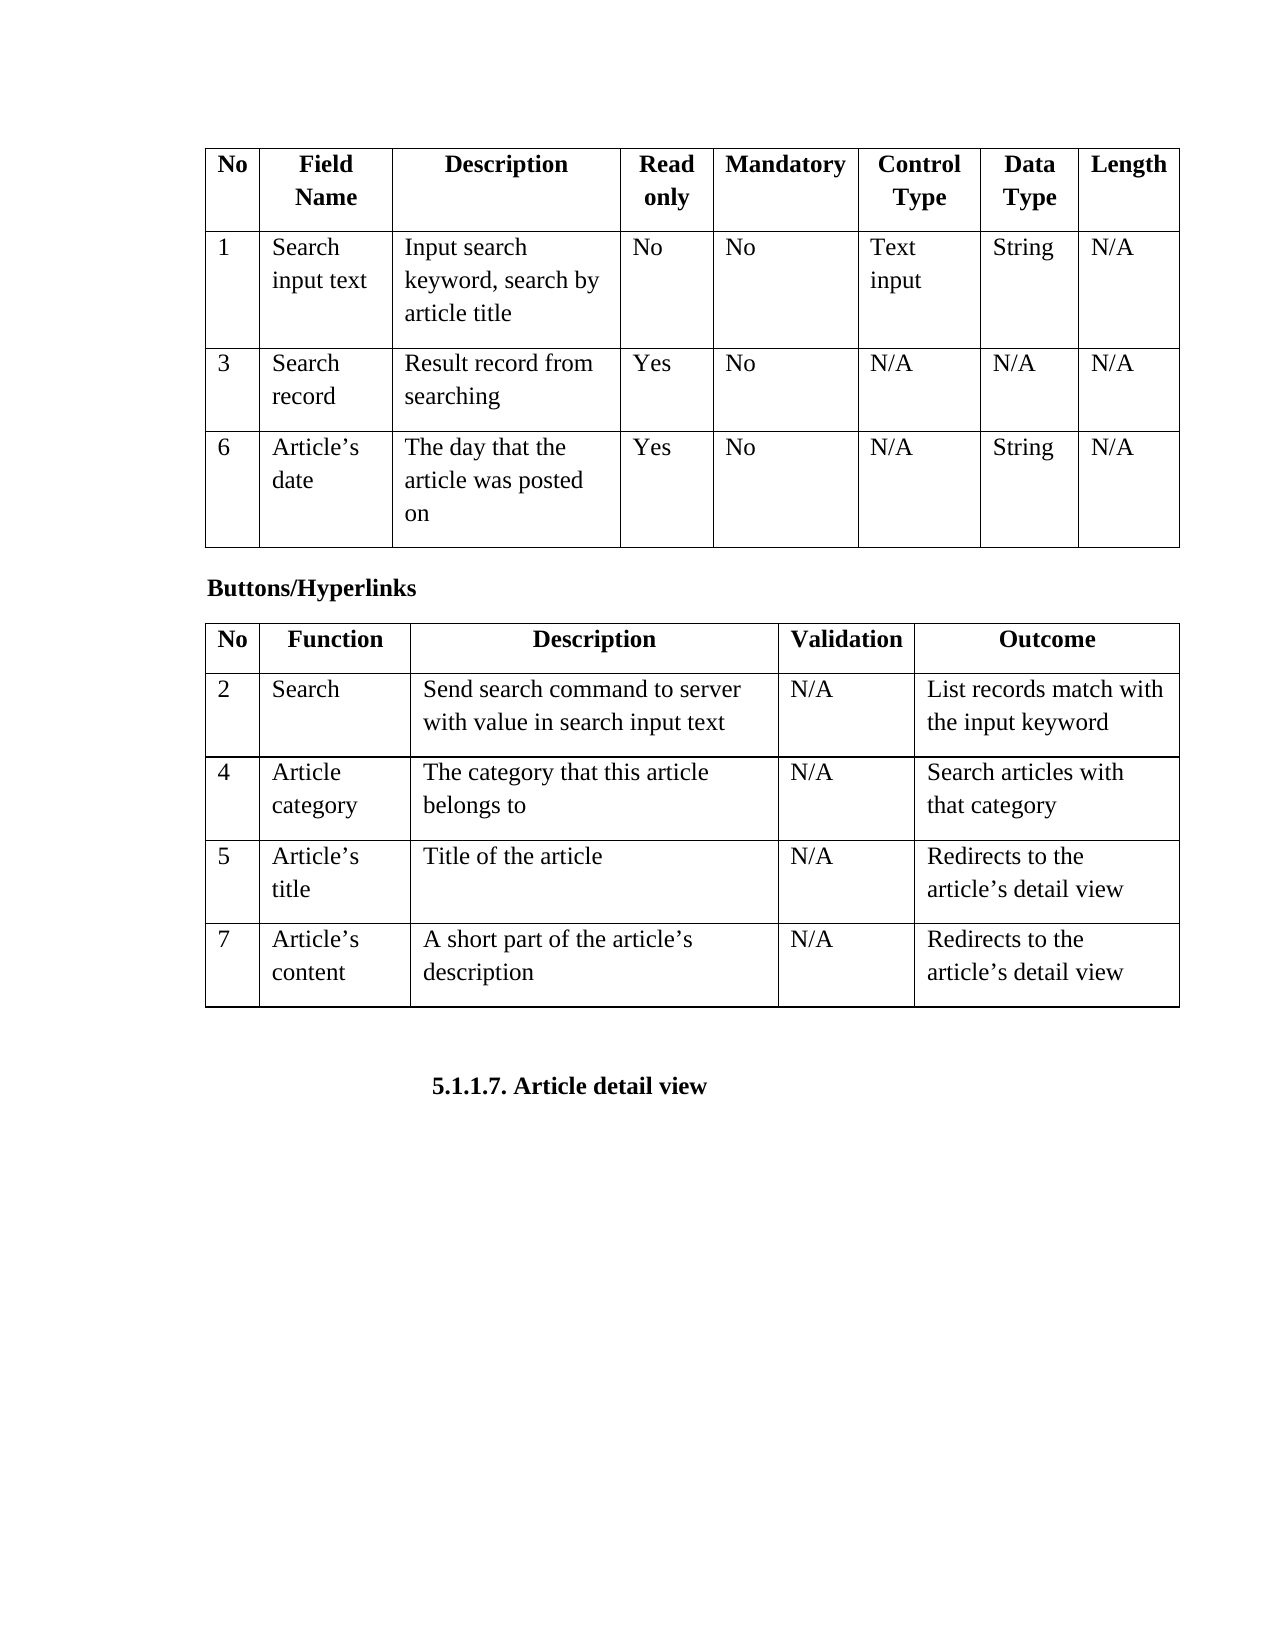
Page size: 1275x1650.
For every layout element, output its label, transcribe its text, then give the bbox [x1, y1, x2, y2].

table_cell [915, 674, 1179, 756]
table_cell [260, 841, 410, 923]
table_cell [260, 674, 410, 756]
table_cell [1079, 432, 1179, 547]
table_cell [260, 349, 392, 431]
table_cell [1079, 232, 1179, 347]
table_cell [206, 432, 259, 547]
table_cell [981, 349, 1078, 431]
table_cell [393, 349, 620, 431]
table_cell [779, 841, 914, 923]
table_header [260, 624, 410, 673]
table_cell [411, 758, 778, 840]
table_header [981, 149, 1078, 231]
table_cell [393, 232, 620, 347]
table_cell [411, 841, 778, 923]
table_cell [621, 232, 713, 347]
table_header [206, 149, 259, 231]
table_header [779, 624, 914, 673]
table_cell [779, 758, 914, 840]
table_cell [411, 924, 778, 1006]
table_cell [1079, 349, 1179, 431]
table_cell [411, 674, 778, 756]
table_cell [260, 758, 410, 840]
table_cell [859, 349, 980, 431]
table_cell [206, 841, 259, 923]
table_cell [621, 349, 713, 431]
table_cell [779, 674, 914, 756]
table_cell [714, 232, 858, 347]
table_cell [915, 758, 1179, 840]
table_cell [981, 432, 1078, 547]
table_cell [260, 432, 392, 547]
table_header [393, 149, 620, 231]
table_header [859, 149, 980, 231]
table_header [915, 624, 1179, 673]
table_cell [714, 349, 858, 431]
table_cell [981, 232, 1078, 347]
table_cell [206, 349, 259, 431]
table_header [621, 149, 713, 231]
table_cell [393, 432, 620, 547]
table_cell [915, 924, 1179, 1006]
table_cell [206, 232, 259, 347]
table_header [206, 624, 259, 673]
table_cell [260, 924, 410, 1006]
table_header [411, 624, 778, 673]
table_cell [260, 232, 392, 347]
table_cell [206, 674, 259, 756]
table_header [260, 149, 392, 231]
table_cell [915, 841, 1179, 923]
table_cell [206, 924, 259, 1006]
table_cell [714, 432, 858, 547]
text Buttons/Hyperlinks [207, 573, 1157, 602]
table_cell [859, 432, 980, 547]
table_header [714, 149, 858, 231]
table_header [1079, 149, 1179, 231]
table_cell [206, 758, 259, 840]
text 5.1.1.7. Article detail view [207, 1071, 1157, 1100]
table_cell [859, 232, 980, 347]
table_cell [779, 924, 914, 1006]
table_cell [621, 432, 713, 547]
